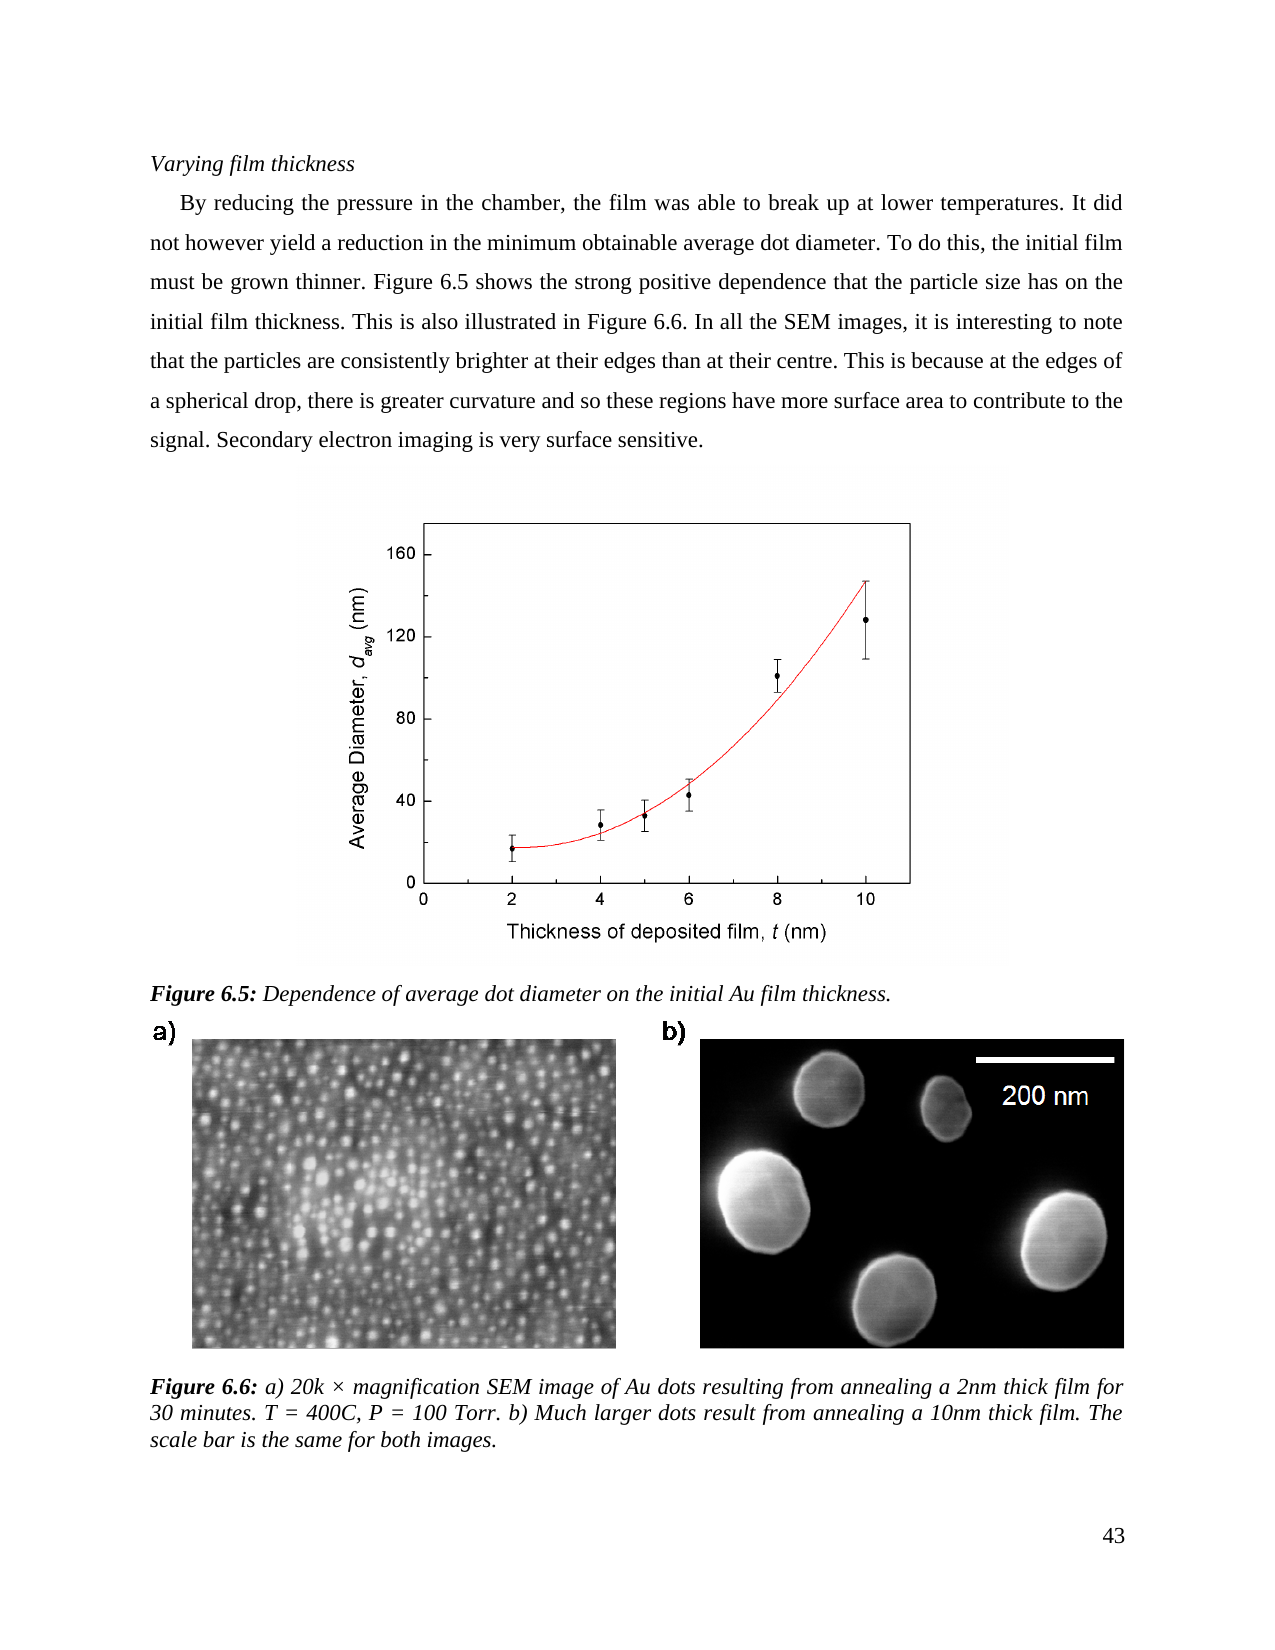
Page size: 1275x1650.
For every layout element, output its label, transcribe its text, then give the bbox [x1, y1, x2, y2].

text Figure 6.5: Dependence of average dot diameter on the initial Au film thickness. [150, 979, 1125, 1006]
text Figure 6.6: a) 20k × magnification SEM image of Au dots resulting from annealing a 2nm thick film for 30 minutes. T = 400C, P = 100 Torr. b) Much larger dots result from annealing a 10nm thick film. The scale bar is the same for both images. [150, 1373, 1125, 1452]
picture [296, 465, 1009, 966]
text By reducing the pressure in the chamber, the film was able to break up at lower temperatures. It did not however yield a reduction in the minimum obtainable average dot diameter. To do this, the initial film must be grown thinner. Figure 6.5 shows the strong positive dependence that the particle size has on the initial film thickness. This is also illustrated in Figure 6.6. In all the SEM images, it is interesting to note that the particles are consistently brighter at their edges than at their centre. This is because at the edges of a spherical drop, there is greater curvature and so these regions have more surface area to contribute to the signal. Secondary electron imaging is very surface sensitive. [150, 189, 1125, 453]
text Varying film thickness [150, 150, 1125, 176]
picture [150, 1006, 1125, 1349]
